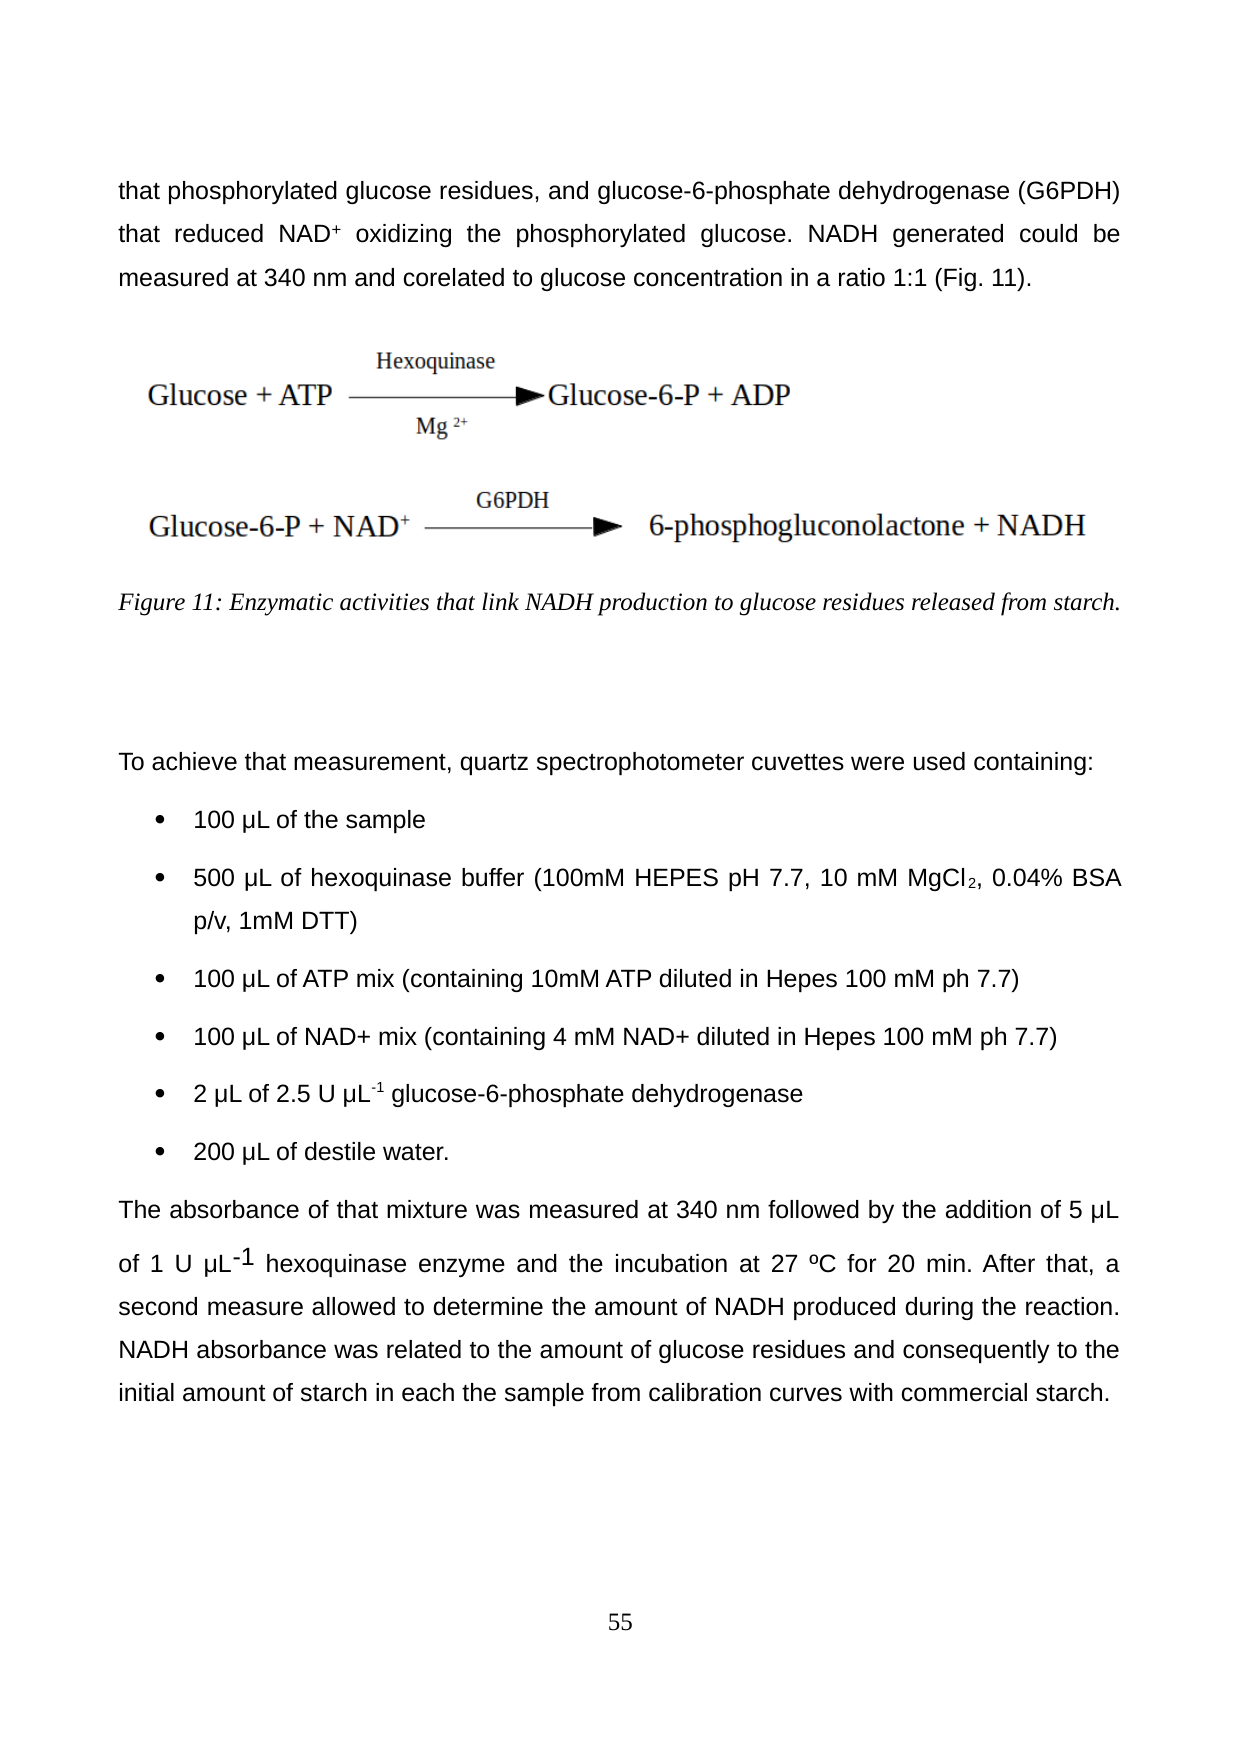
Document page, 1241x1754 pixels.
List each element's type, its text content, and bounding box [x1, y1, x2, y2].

list 2 μL of 2.5 U μL-1 glucose-6-phosphate dehydrogenase [156, 1079, 1122, 1108]
text To achieve that measurement, quartz spectrophotometer cuvettes were used containing: [118, 747, 1122, 776]
picture [118, 332, 1123, 588]
list 100 μL of the sample [156, 805, 1122, 834]
list 100 μL of ATP mix (containing 10mM ATP diluted in Hepes 100 mM ph 7.7) [156, 964, 1122, 992]
text The absorbance of that mixture was measured at 340 nm followed by the addition of 5 μL of 1 U μL-1 hexoquinase enzyme and the incubation at 27 ºC for 20 min. After that, a second measure allowed to determine the amount of NADH produced during the reaction. NADH absorbance was related to the amount of glucose residues and consequently to the initial amount of starch in each the sample from calibration curves with commercial starch. [118, 1195, 1122, 1407]
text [118, 176, 1122, 291]
list 100 μL of NAD+ mix (containing 4 mM NAD+ diluted in Hepes 100 mM ph 7.7) [156, 1021, 1122, 1050]
list 500 μL of hexoquinase buffer (100mM HEPES pH 7.7, 10 mM MgCl2, 0.04% BSA p/v, 1mM DTT) [156, 863, 1122, 935]
list 200 μL of destile water. [156, 1137, 1122, 1166]
